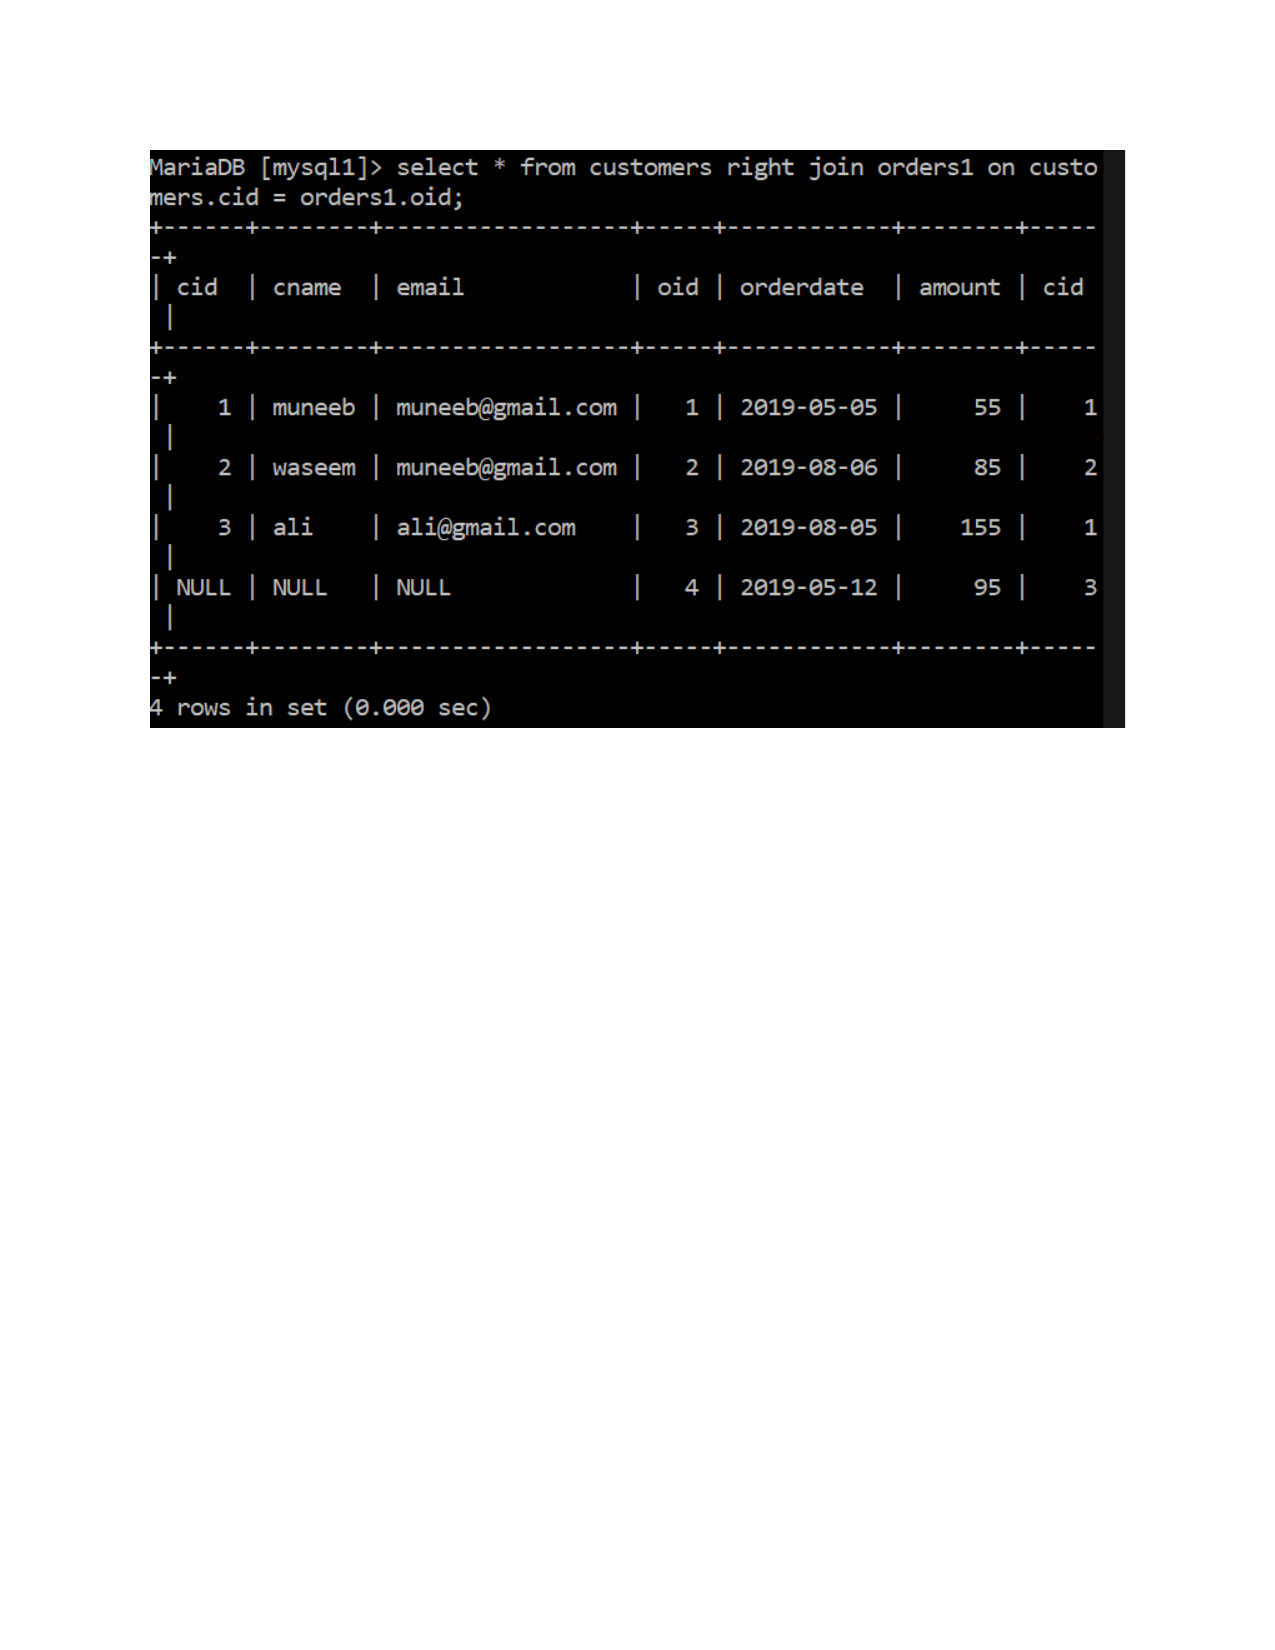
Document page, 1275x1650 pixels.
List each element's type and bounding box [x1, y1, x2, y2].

picture [150, 150, 1125, 728]
